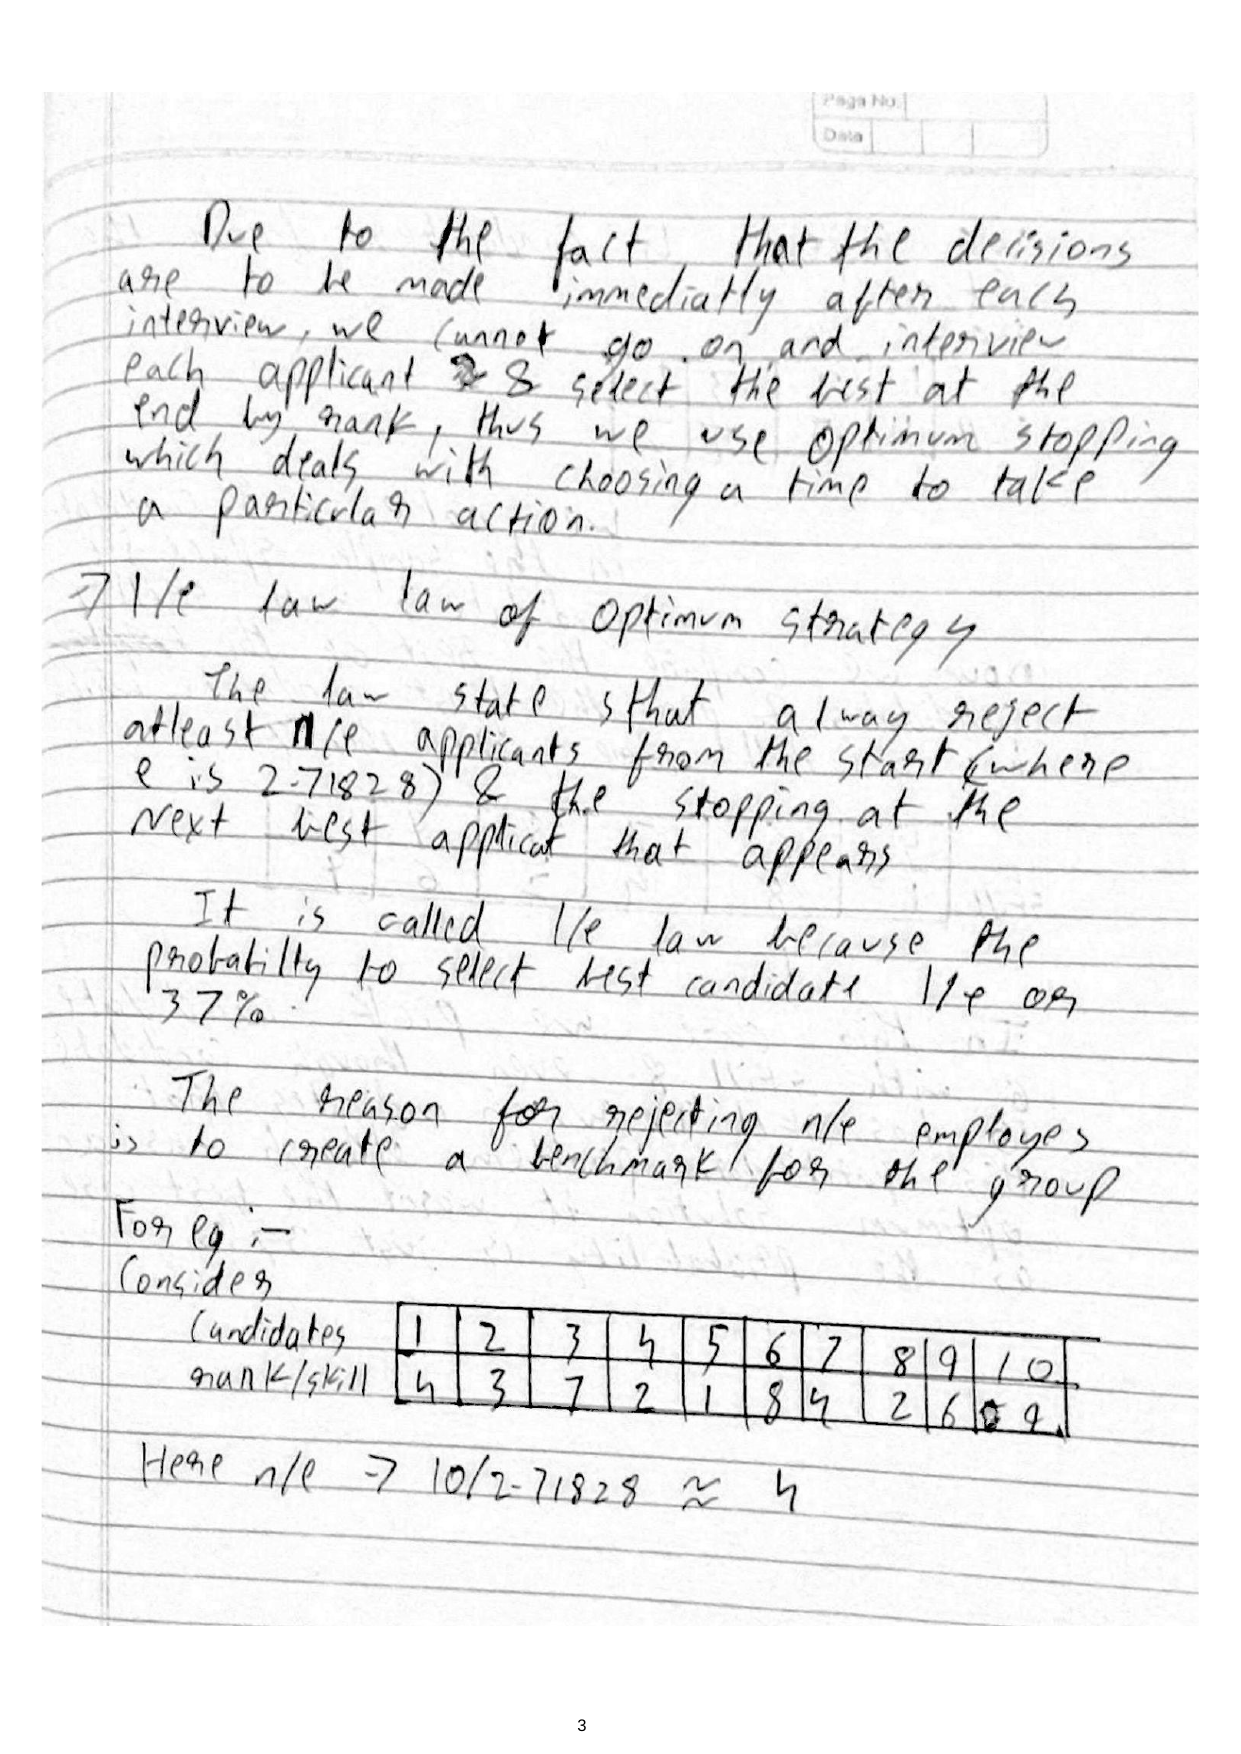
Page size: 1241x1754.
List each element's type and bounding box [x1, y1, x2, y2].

picture [41, 92, 1199, 1626]
